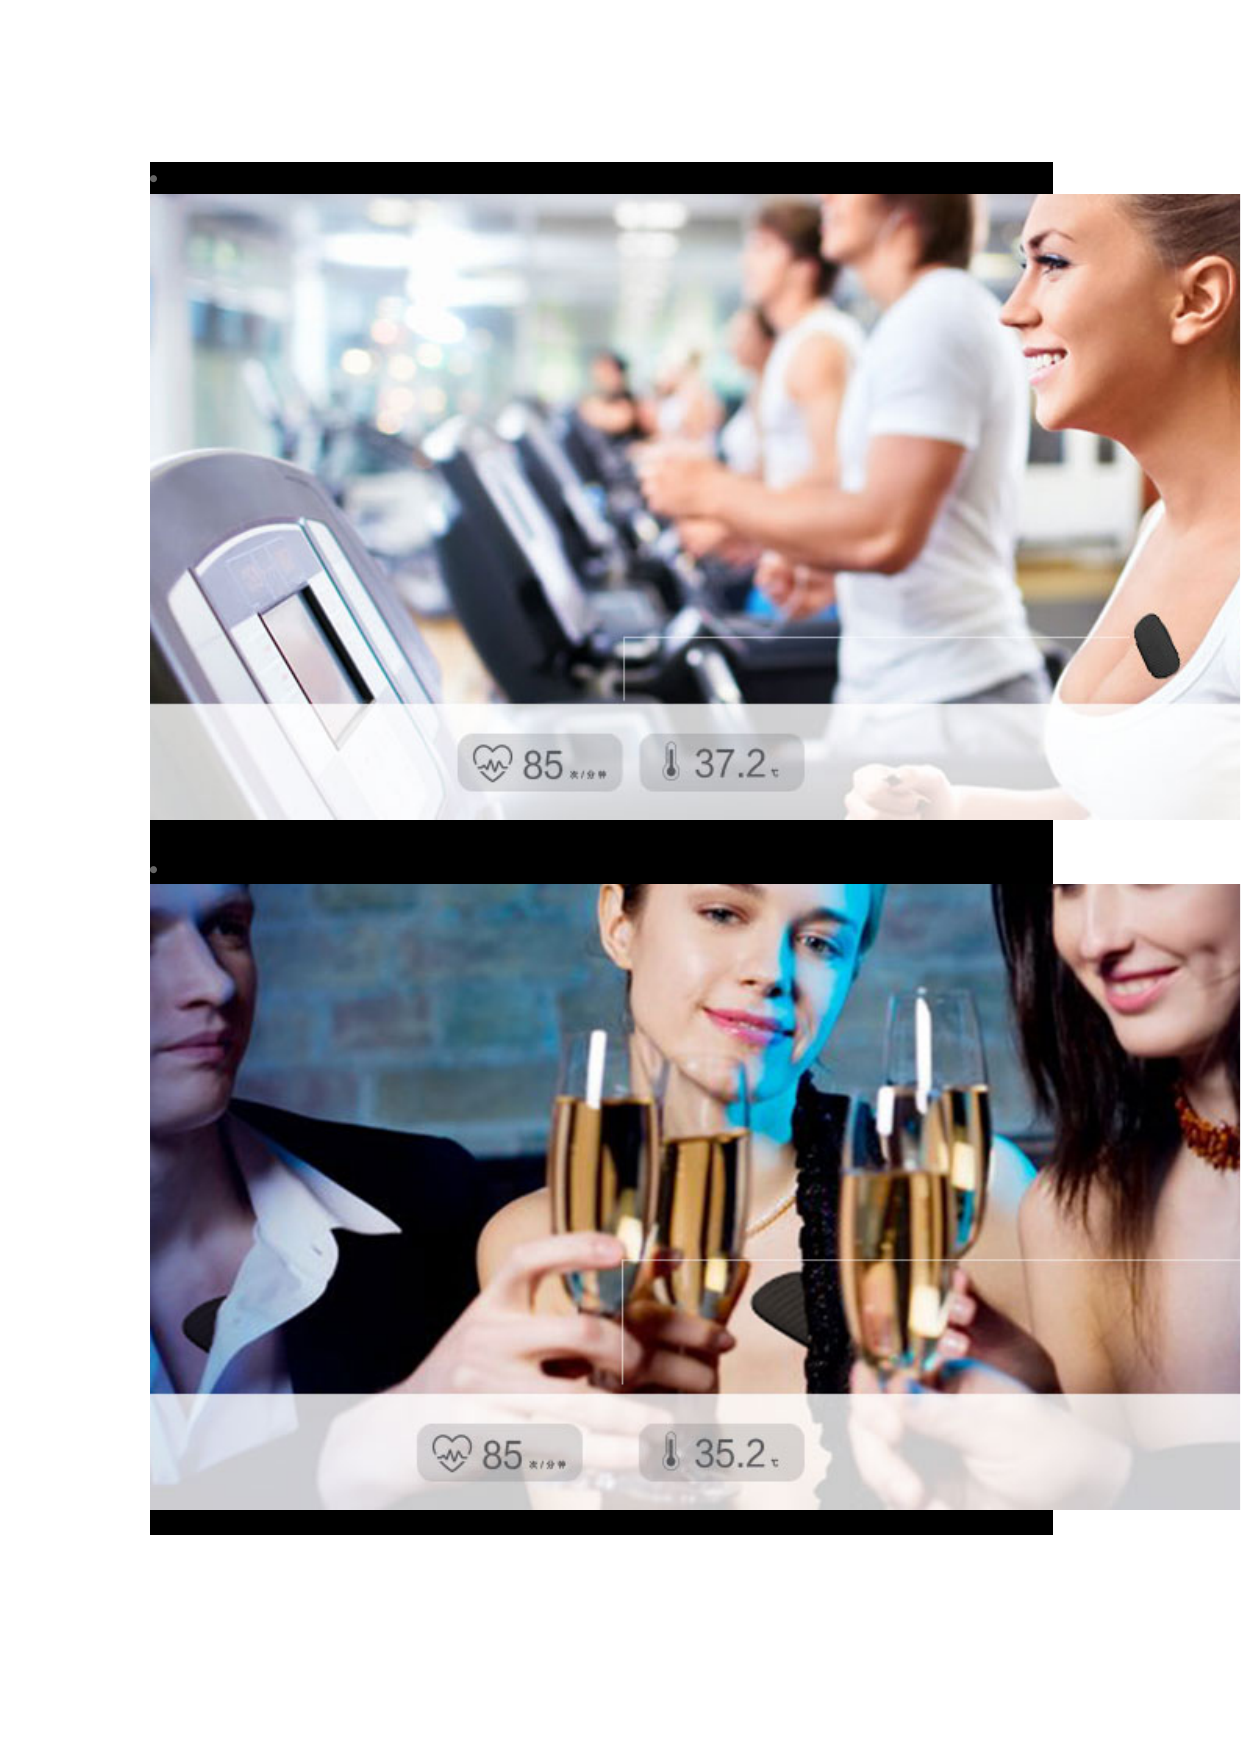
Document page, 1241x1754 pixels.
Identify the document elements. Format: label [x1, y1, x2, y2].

picture [860, 913, 872, 951]
picture [150, 884, 1241, 1510]
picture [150, 194, 1241, 820]
